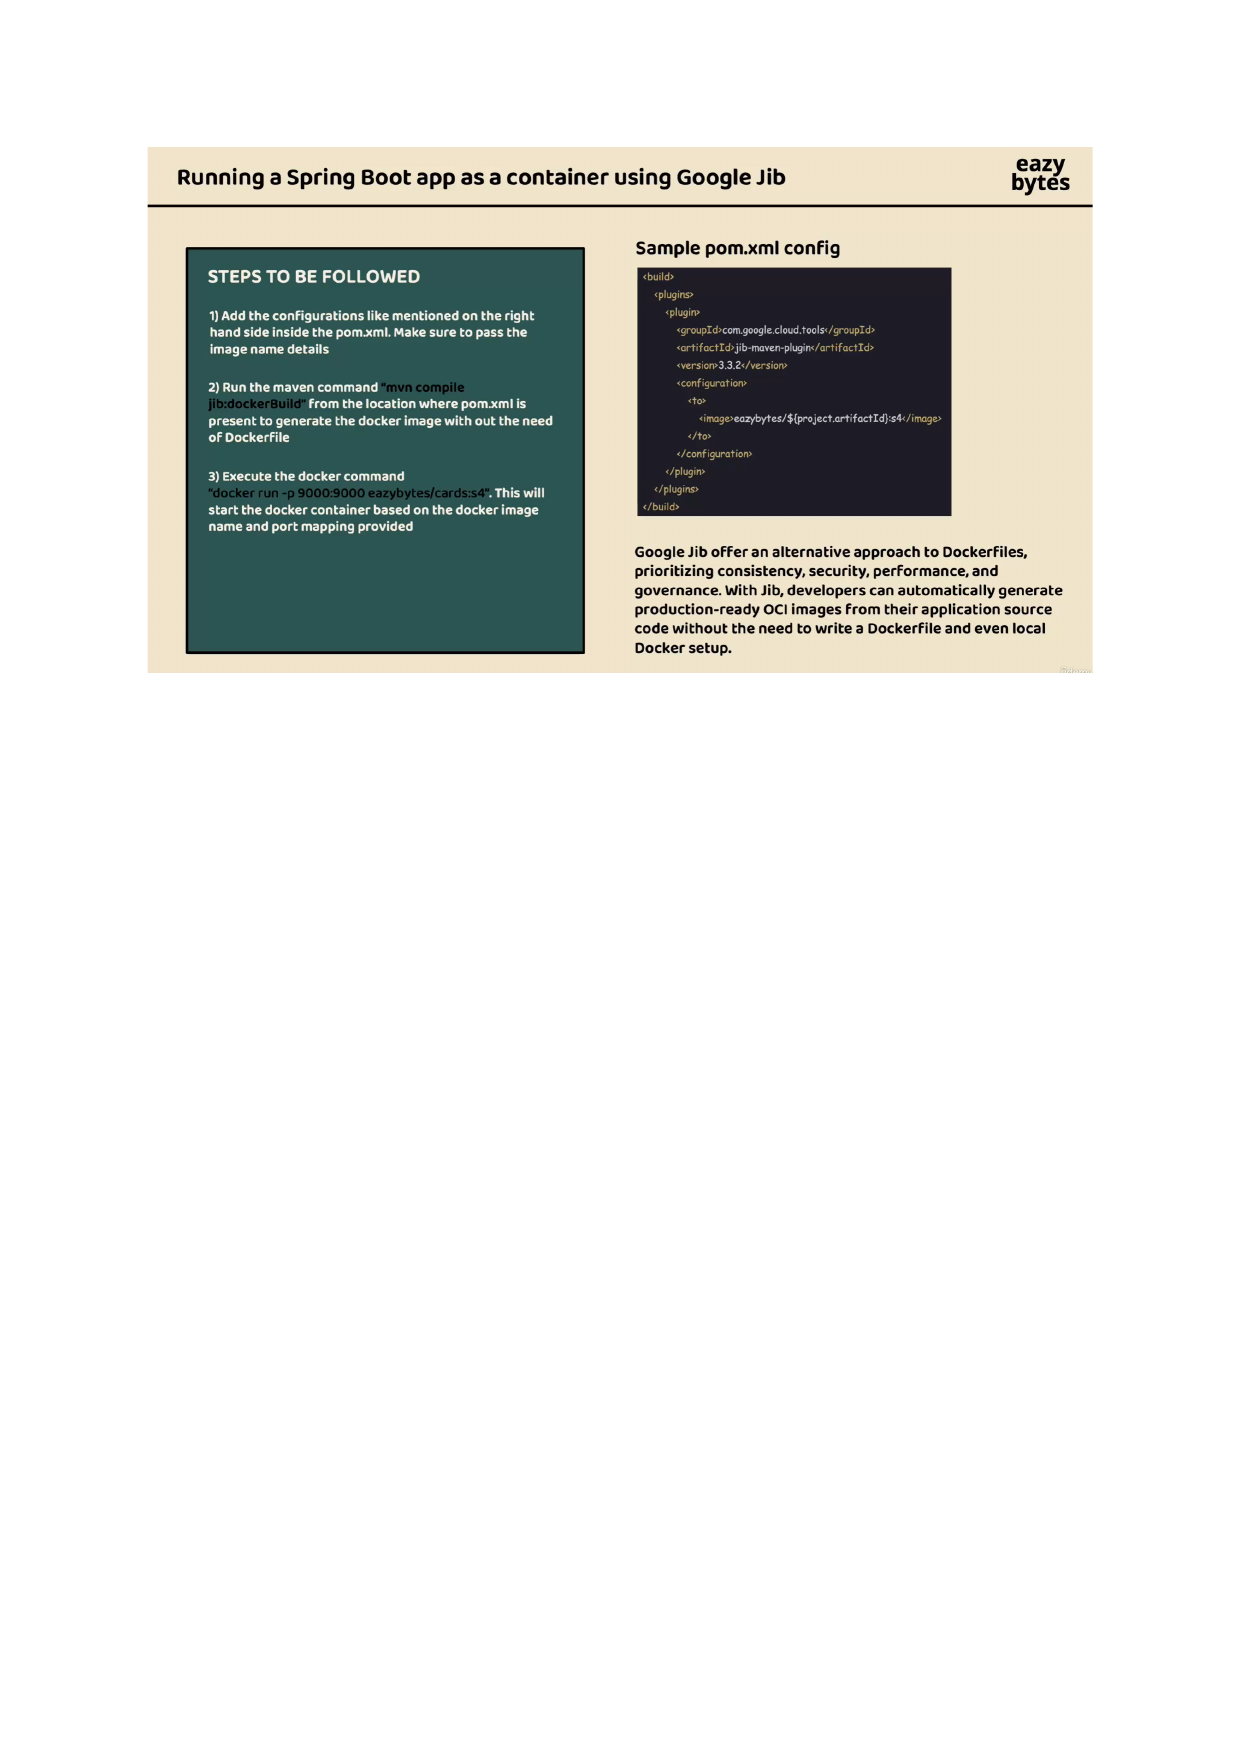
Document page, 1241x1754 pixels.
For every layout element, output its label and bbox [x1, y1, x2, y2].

picture [147, 147, 1093, 673]
